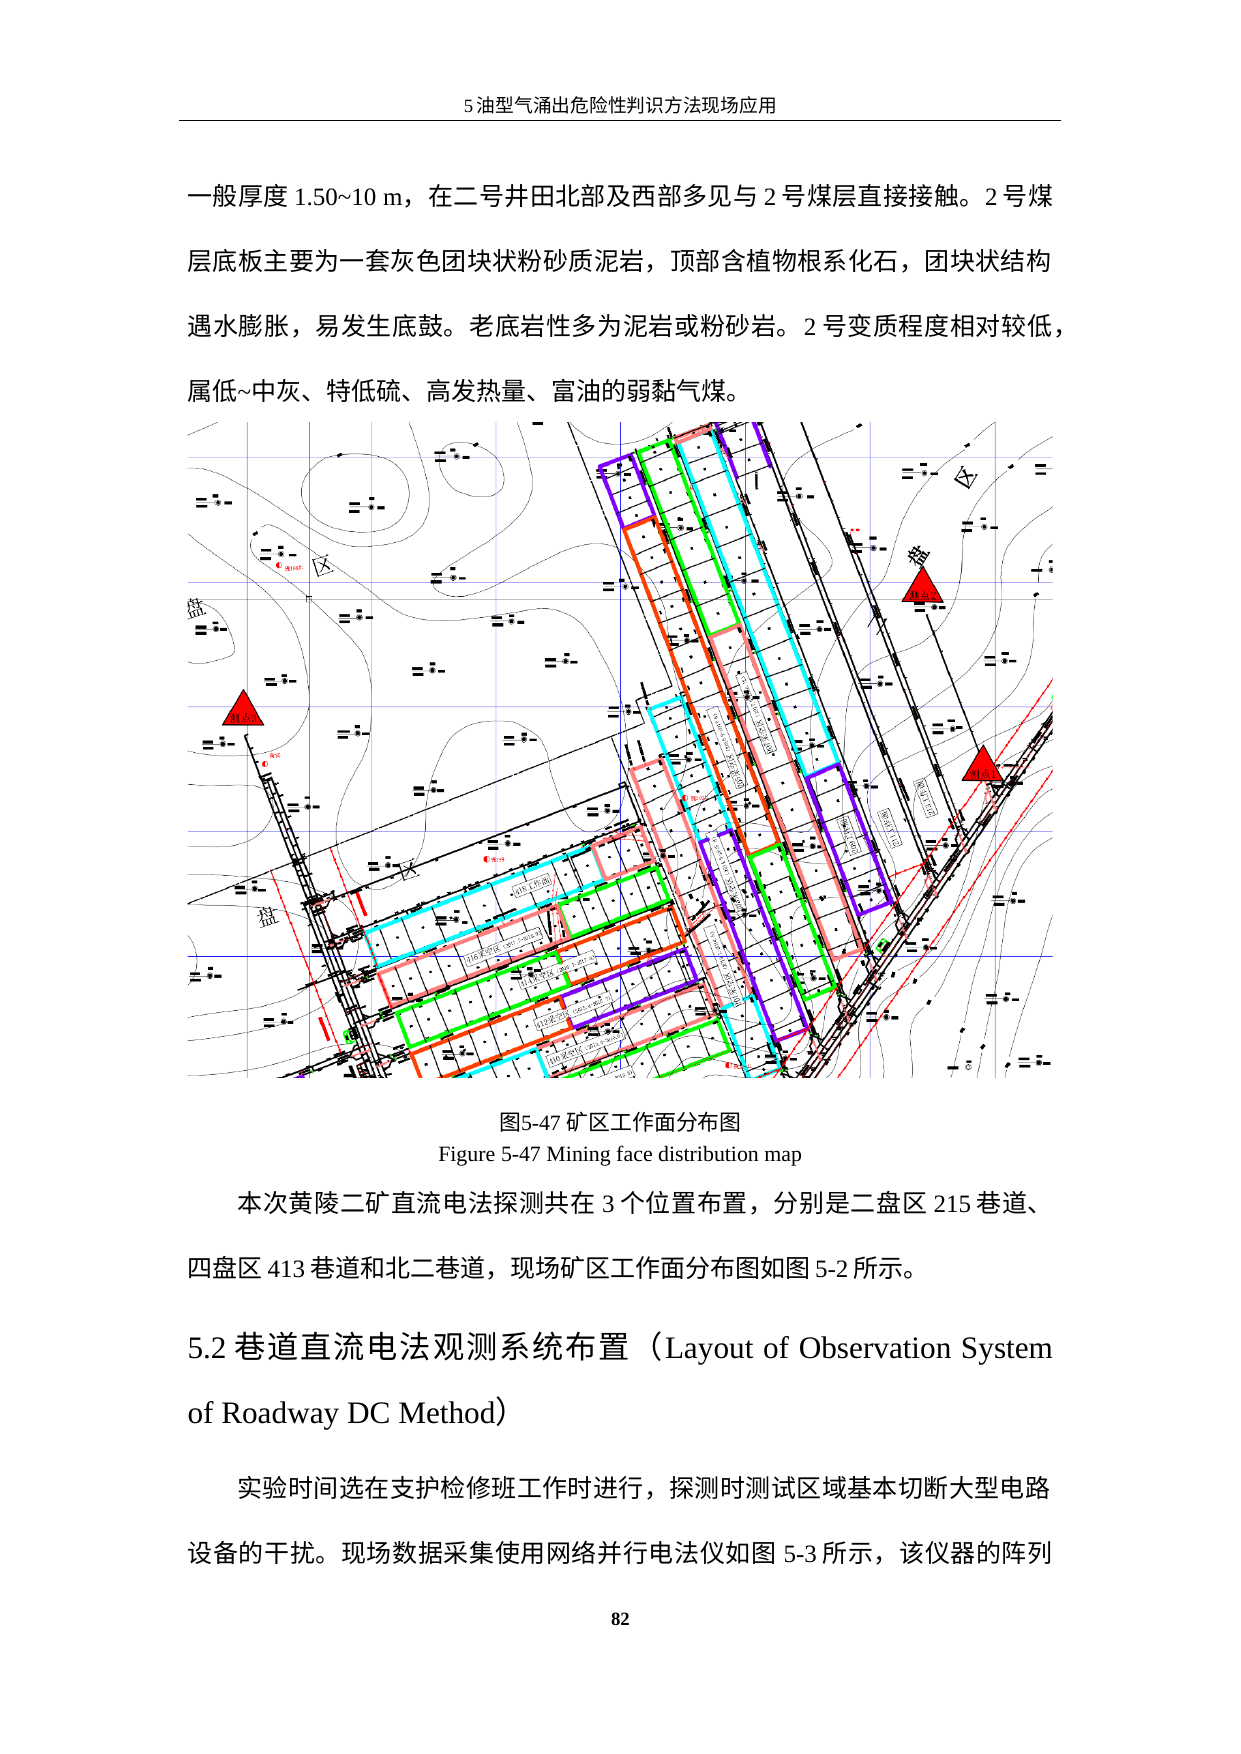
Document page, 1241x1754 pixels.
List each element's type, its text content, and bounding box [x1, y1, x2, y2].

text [187, 162, 1053, 422]
list 巷道直流电法观测系统布置（Layout of Observation System of Roadway DC Method） [187, 1312, 1053, 1442]
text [187, 1454, 1053, 1584]
picture [187, 422, 1053, 1078]
text 本次黄陵二矿直流电法探测共在3个位置布置，分别是二盘区215巷道、四盘区413巷道和北二巷道，现场矿区工作面分布图如图5-2所示。 [187, 1169, 1053, 1299]
